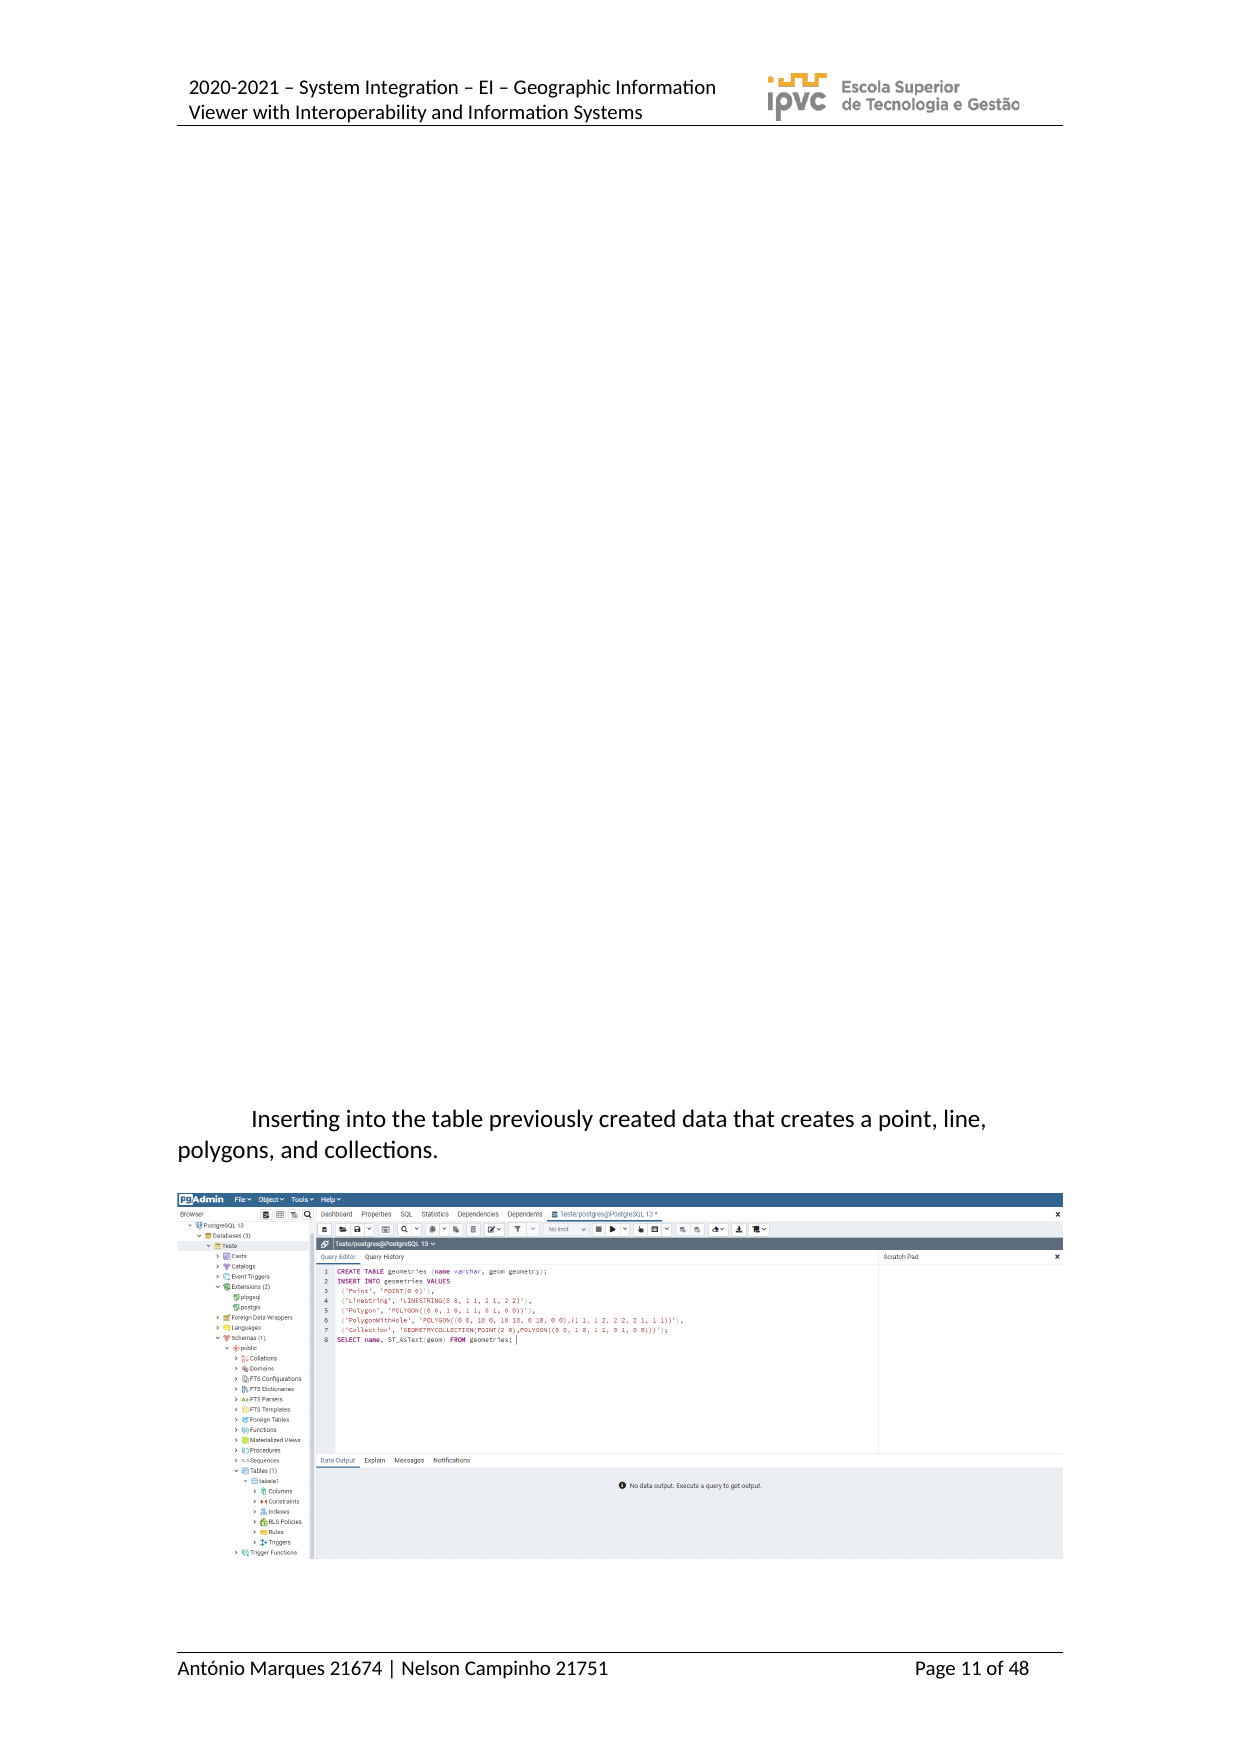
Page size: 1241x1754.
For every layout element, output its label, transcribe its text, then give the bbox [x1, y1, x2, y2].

text Inserting into the table previously created data that creates a point, line, polygons, and collections. [177, 1103, 1063, 1164]
picture [177, 1193, 1063, 1559]
picture [767, 73, 1020, 121]
